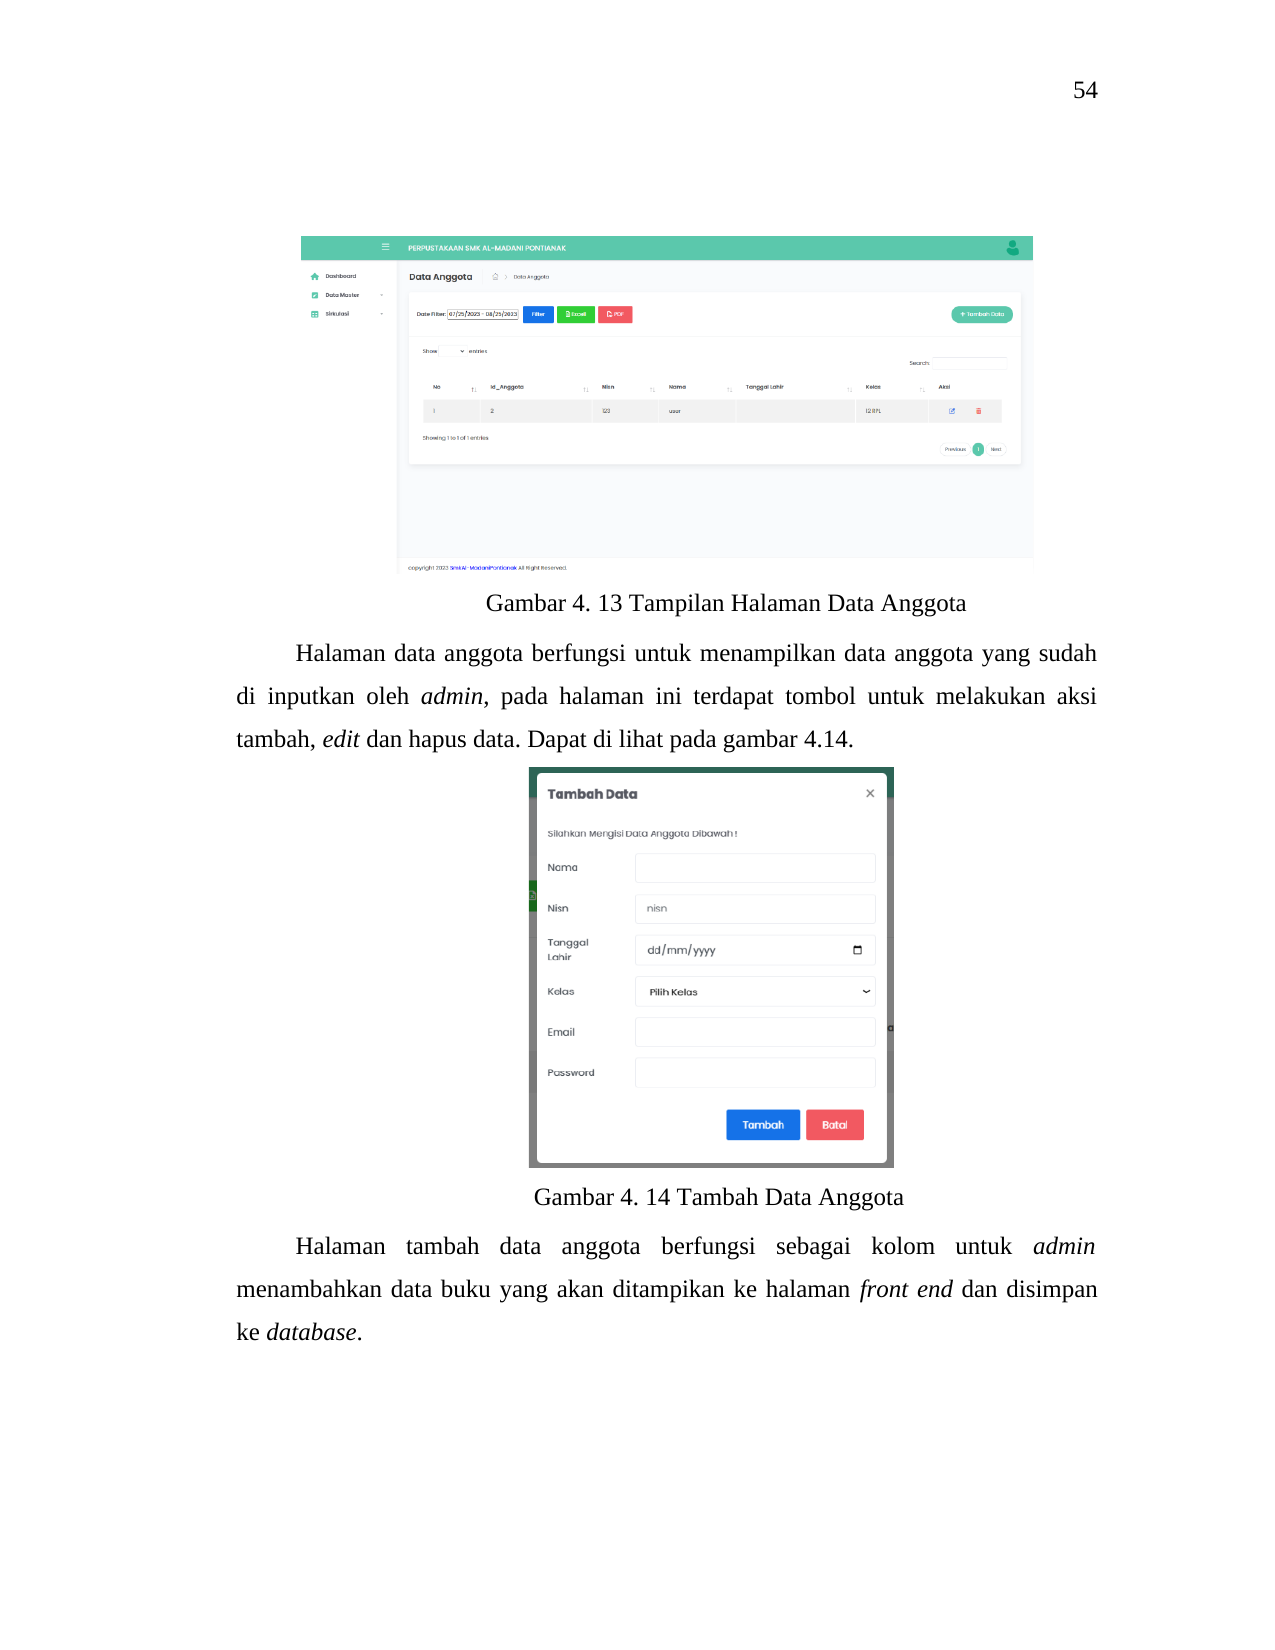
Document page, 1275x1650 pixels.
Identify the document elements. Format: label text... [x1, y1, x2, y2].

text Halaman data anggota berfungsi untuk menampilkan data anggota yang sudah di inputkan oleh admin, pada halaman ini terdapat tombol untuk melakukan aksi tambah, edit dan hapus data. Dapat di lihat pada gambar 4.14. [236, 638, 1098, 753]
text Gambar 4. 14 Tambah Data Anggota [236, 1182, 1098, 1210]
text Halaman tambah data anggota berfungsi sebagai kolom untuk admin menambahkan data buku yang akan ditampikan ke halaman front end dan disimpan ke database. [236, 1231, 1098, 1346]
picture [528, 767, 894, 1168]
text Gambar 4. 13 Tampilan Halaman Data Anggota [236, 588, 1098, 617]
picture [301, 236, 1034, 574]
